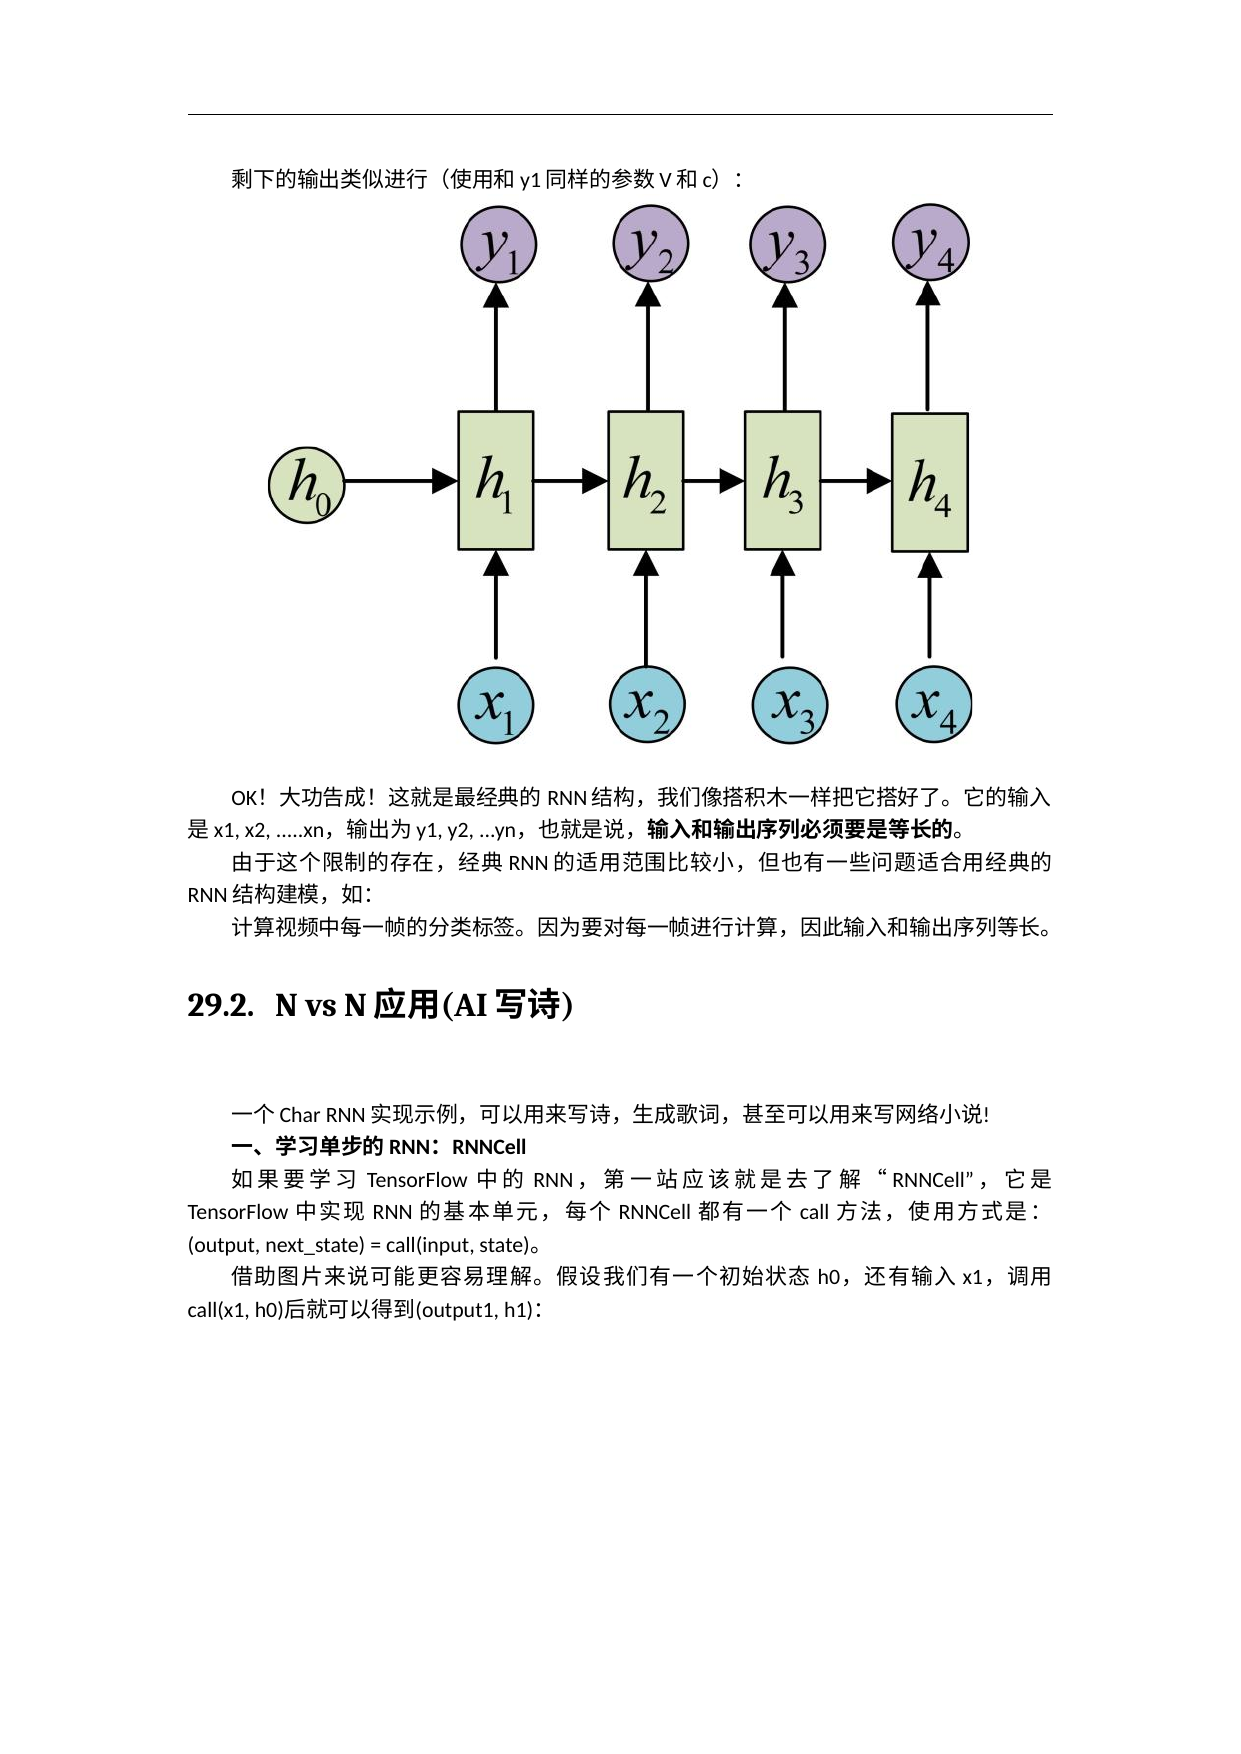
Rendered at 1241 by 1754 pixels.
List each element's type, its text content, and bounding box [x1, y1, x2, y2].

subtitle N vs N应用(AI写诗) [187, 969, 1053, 1034]
text 一个Char RNN实现示例，可以用来写诗，生成歌词，甚至可以用来写网络小说! [187, 1096, 1053, 1129]
text 如果要学习TensorFlow中的RNN，第一站应该就是去了解“RNNCell”，它是TensorFlow中实现RNN的基本单元，每个RNNCell都有一个call方法，使用方式是：(output, next_state) = call(input, state)。 [187, 1161, 1053, 1259]
text 由于这个限制的存在，经典RNN的适用范围比较小，但也有一些问题适合用经典的RNN结构建模，如： [187, 844, 1053, 909]
text 计算视频中每一帧的分类标签。因为要对每一帧进行计算，因此输入和输出序列等长。 [187, 909, 1053, 942]
picture [267, 194, 973, 750]
text 借助图片来说可能更容易理解。假设我们有一个初始状态h0，还有输入x1，调用call(x1, h0)后就可以得到(output1, h1)： [187, 1259, 1053, 1324]
text OK！大功告成！这就是最经典的RNN结构，我们像搭积木一样把它搭好了。它的输入是x1, x2, .....xn，输出为y1, y2, ...yn，也就是说，输入和输出序列必须要是等长的。 [187, 779, 1053, 844]
text 一、学习单步的RNN：RNNCell [187, 1129, 1053, 1161]
text 剩下的输出类似进行（使用和y1同样的参数V和c）： [187, 162, 1053, 194]
